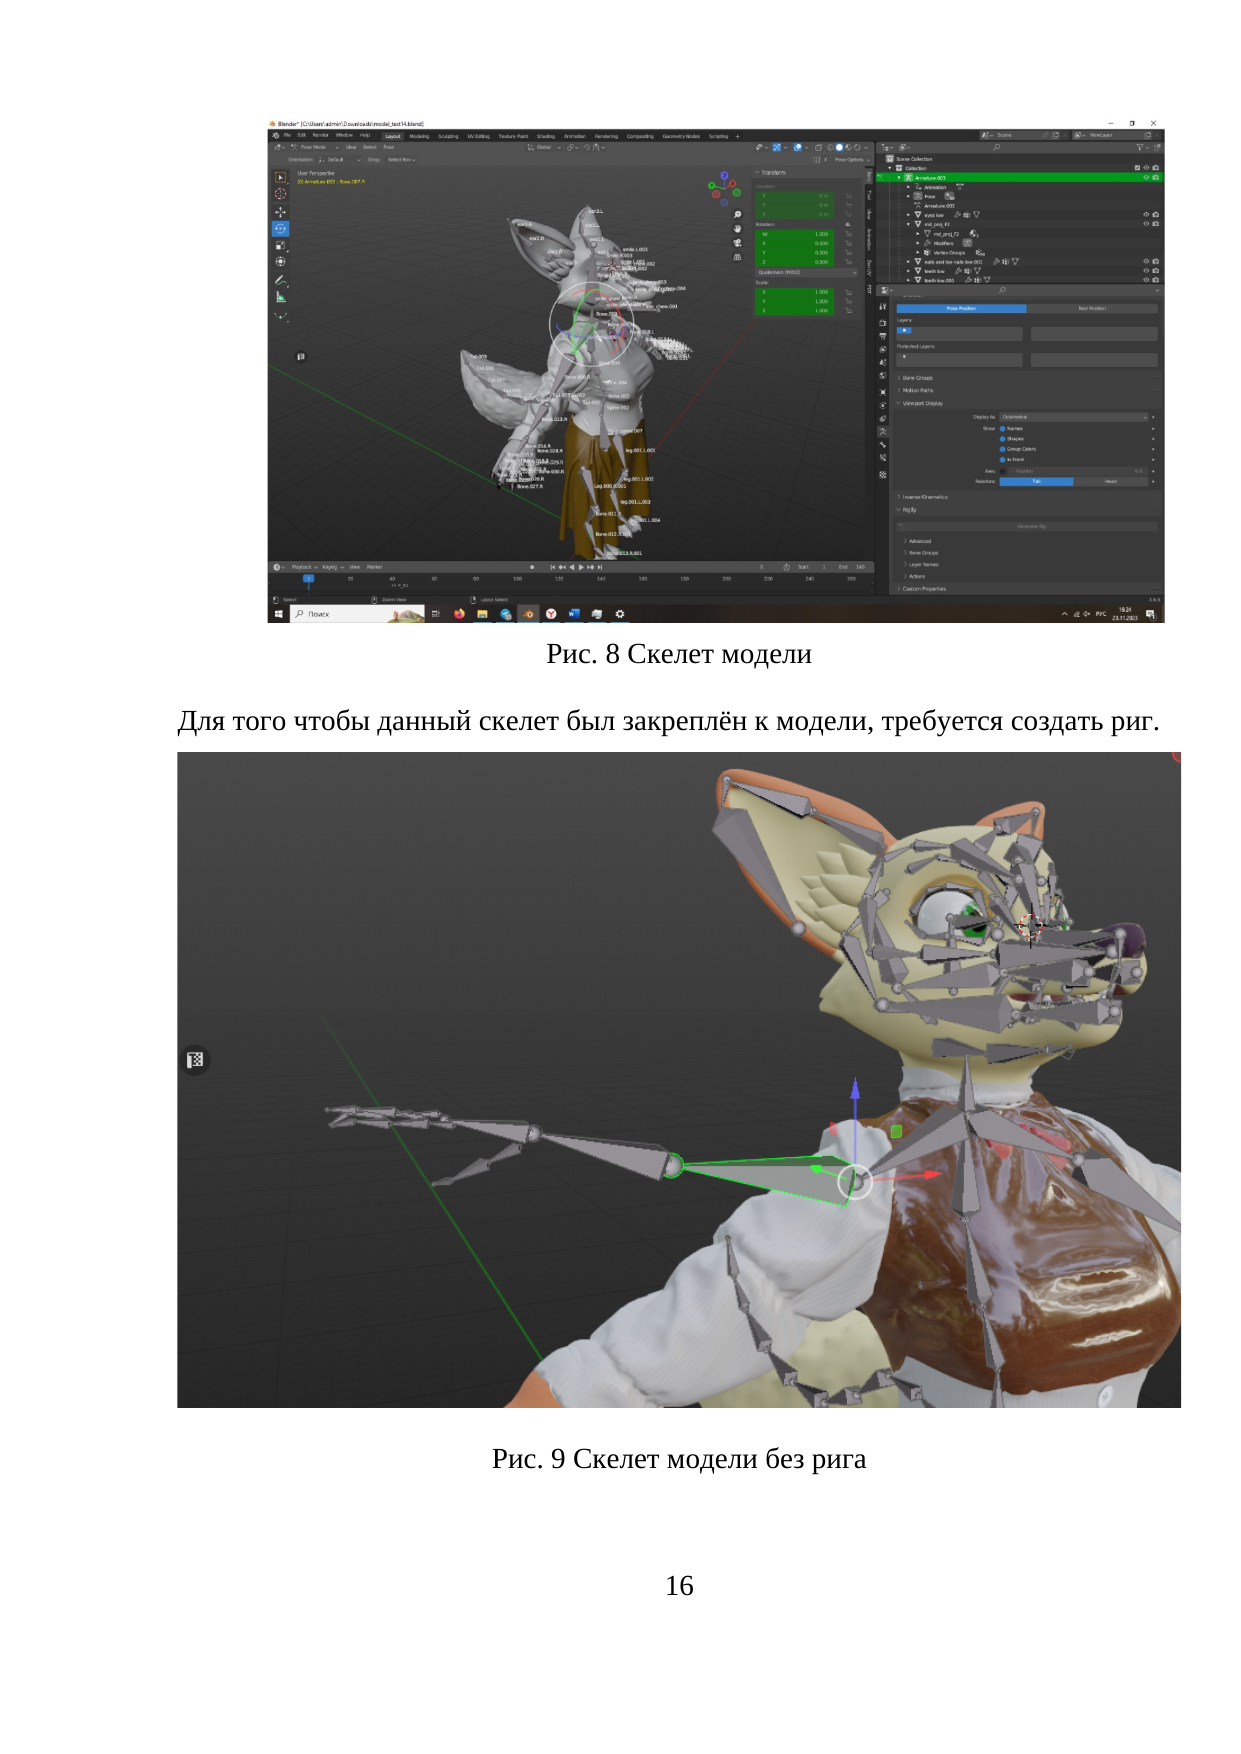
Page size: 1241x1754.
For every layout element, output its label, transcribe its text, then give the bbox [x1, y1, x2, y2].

picture [267, 118, 1165, 623]
picture [177, 752, 1182, 1408]
text Для того чтобы данный скелет был закреплён к модели, требуется создать риг. [177, 703, 1181, 737]
text Рис. 8 Скелет модели [177, 637, 1181, 670]
text Рис. 9 Скелет модели без рига [177, 1408, 1181, 1475]
